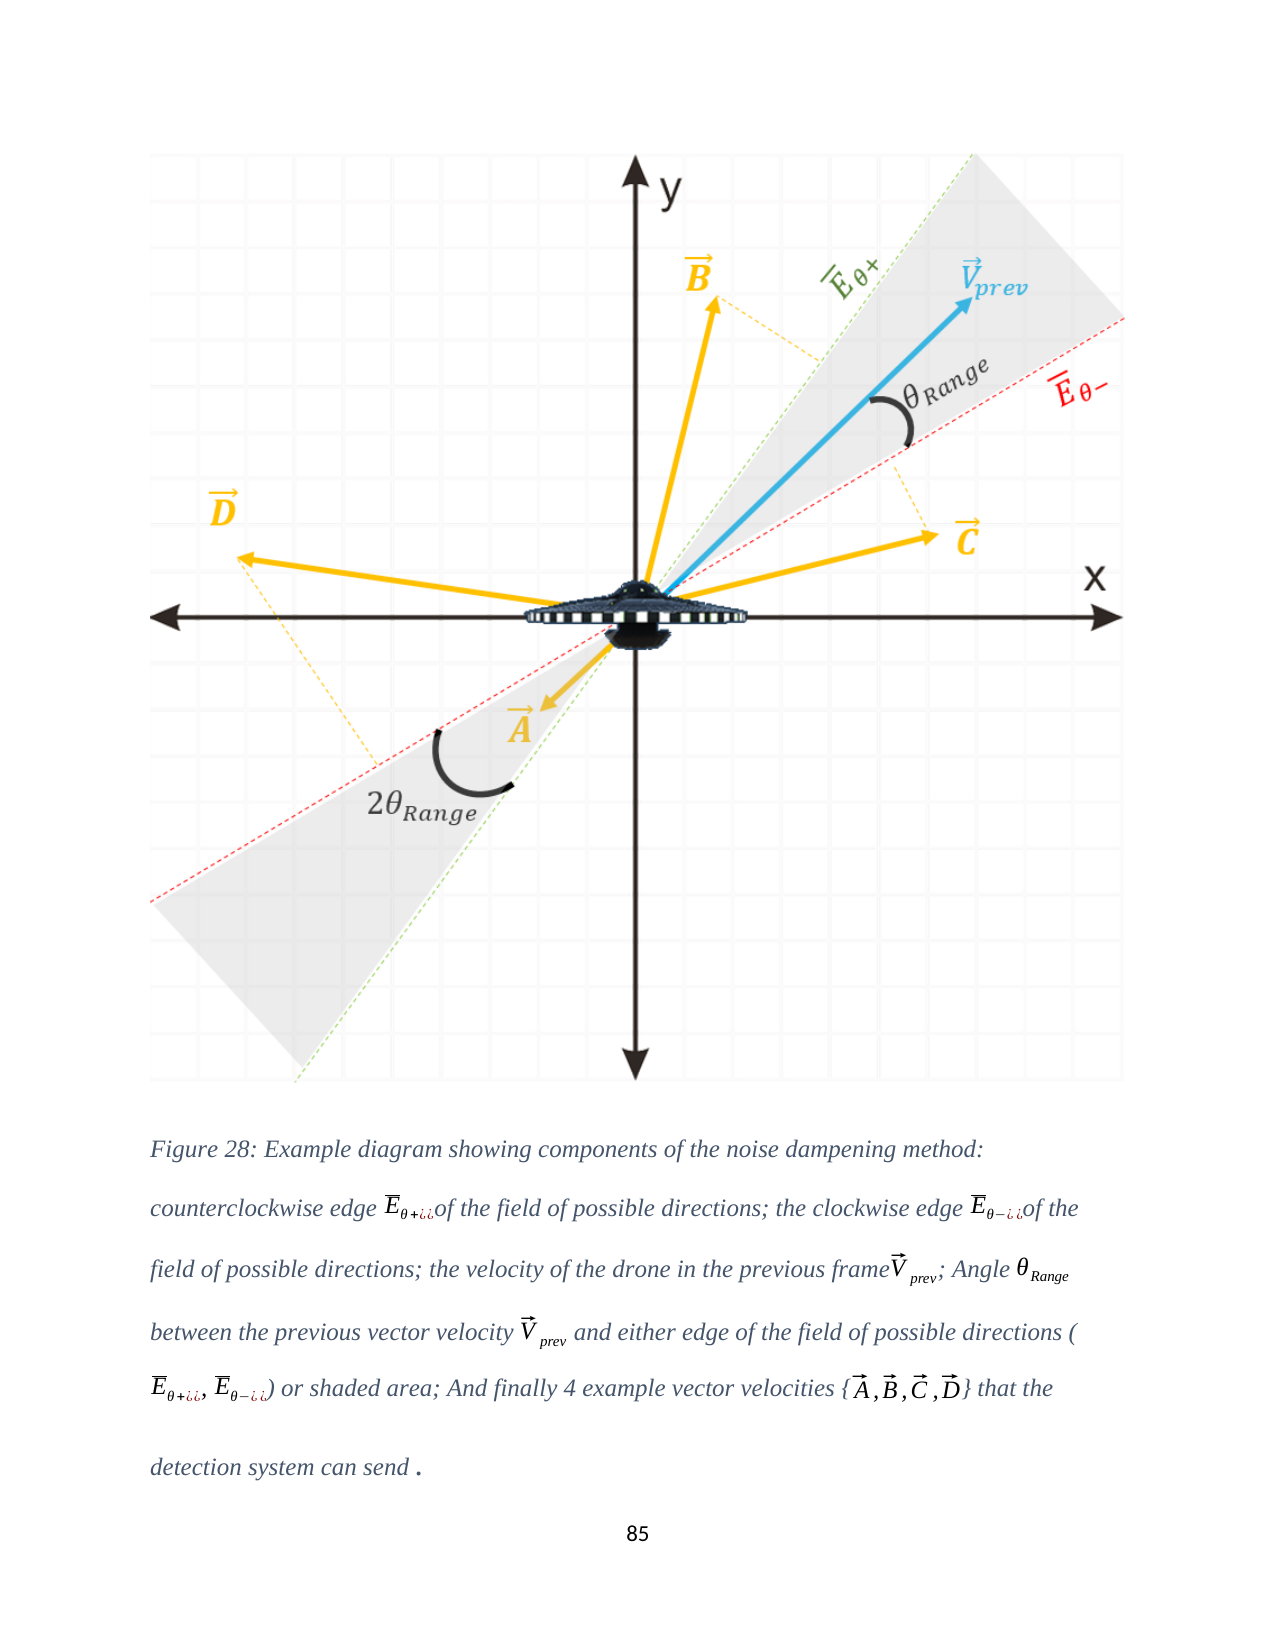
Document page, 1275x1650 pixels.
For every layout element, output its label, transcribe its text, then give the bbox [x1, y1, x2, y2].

text Figure 28: Example diagram showing components of the noise dampening method: counterclockwise edge of the field of possible directions; the clockwise edge of the field of possible directions; the velocity of the drone in the previous frame; Angle between the previous vector velocity and either edge of the field of possible directions (, ) or shaded area; And finally 4 example vector velocities {} that the detection system can send . [150, 1134, 1125, 1482]
picture [150, 150, 1127, 1090]
